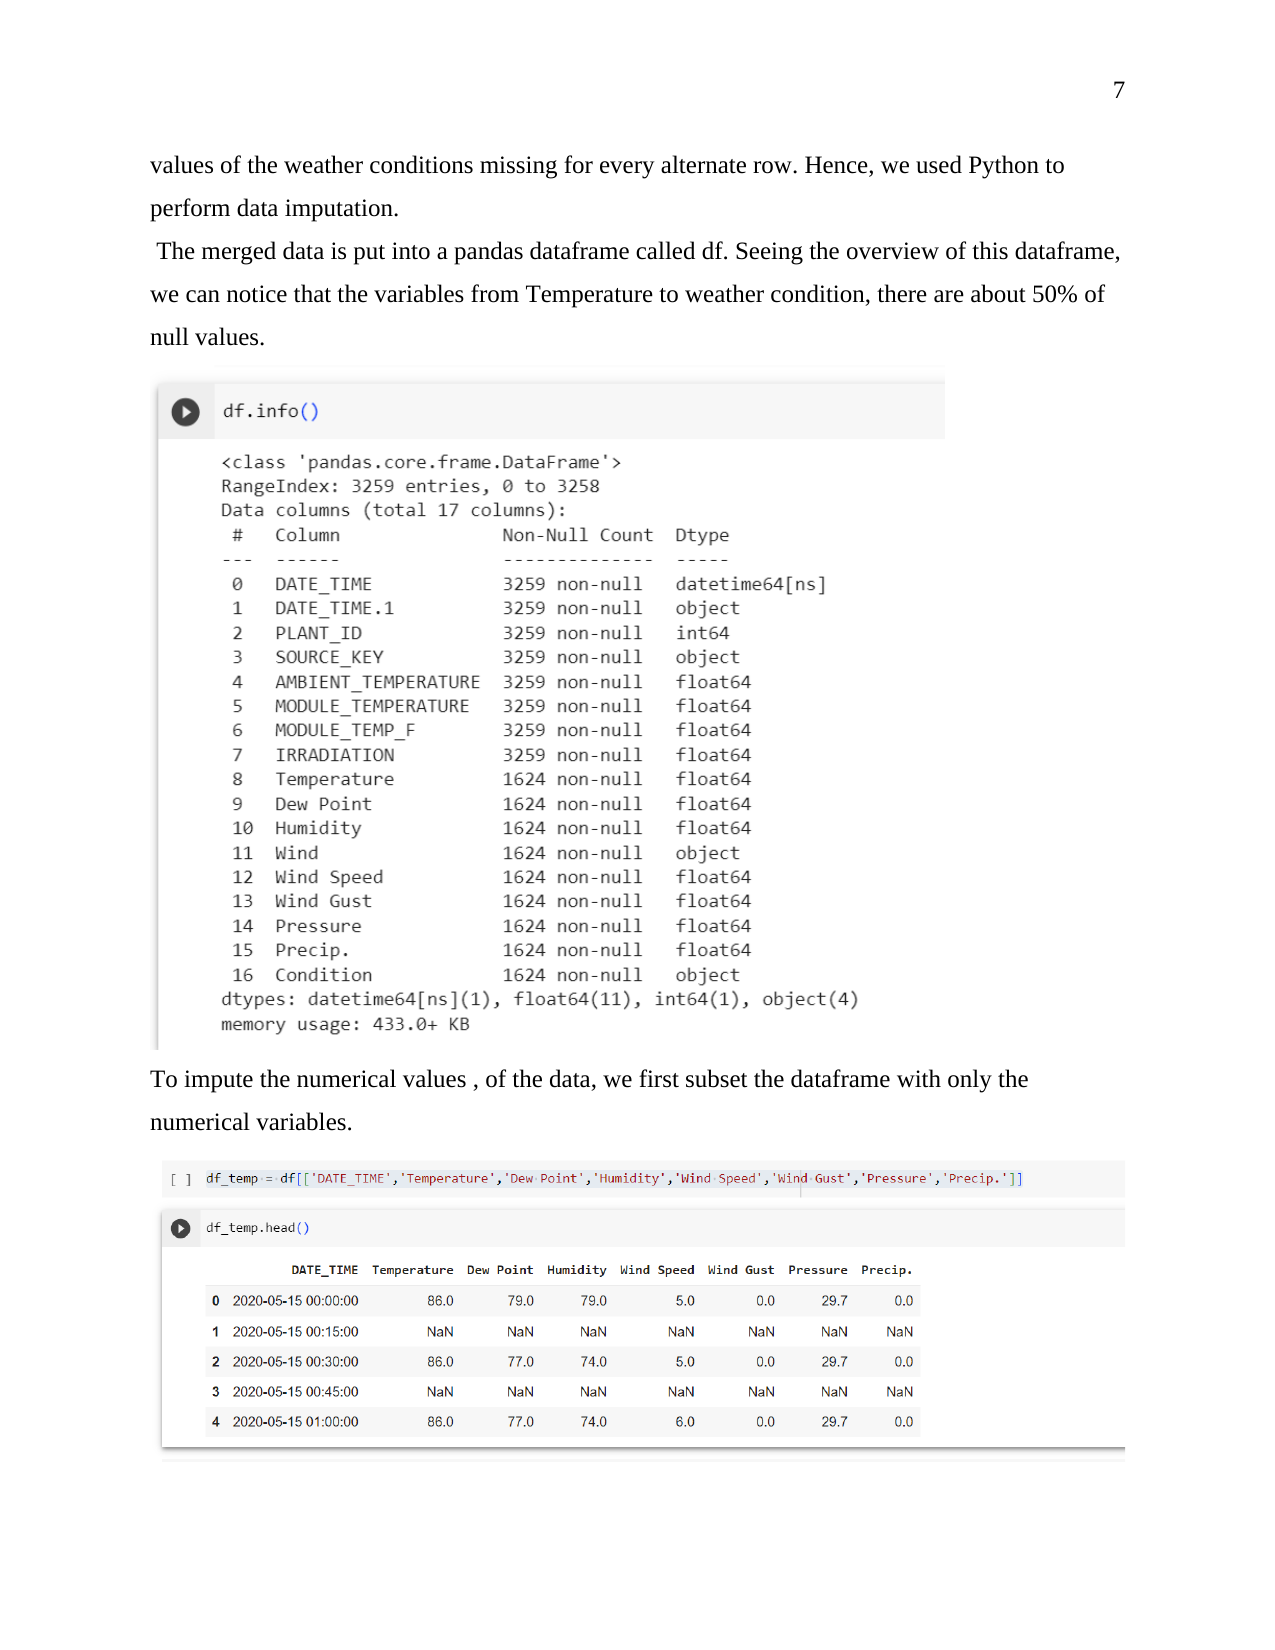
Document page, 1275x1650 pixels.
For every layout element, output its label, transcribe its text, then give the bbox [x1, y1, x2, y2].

picture [150, 1150, 1125, 1462]
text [150, 150, 1125, 222]
picture [150, 365, 945, 1050]
text To impute the numerical values , of the data, we first subset the dataframe with only the numerical variables. [150, 1064, 1125, 1136]
text The merged data is put into a pandas dataframe called df. Seeing the overview of this dataframe, we can notice that the variables from Temperature to weather condition, there are about 50% of null values. [150, 236, 1125, 351]
